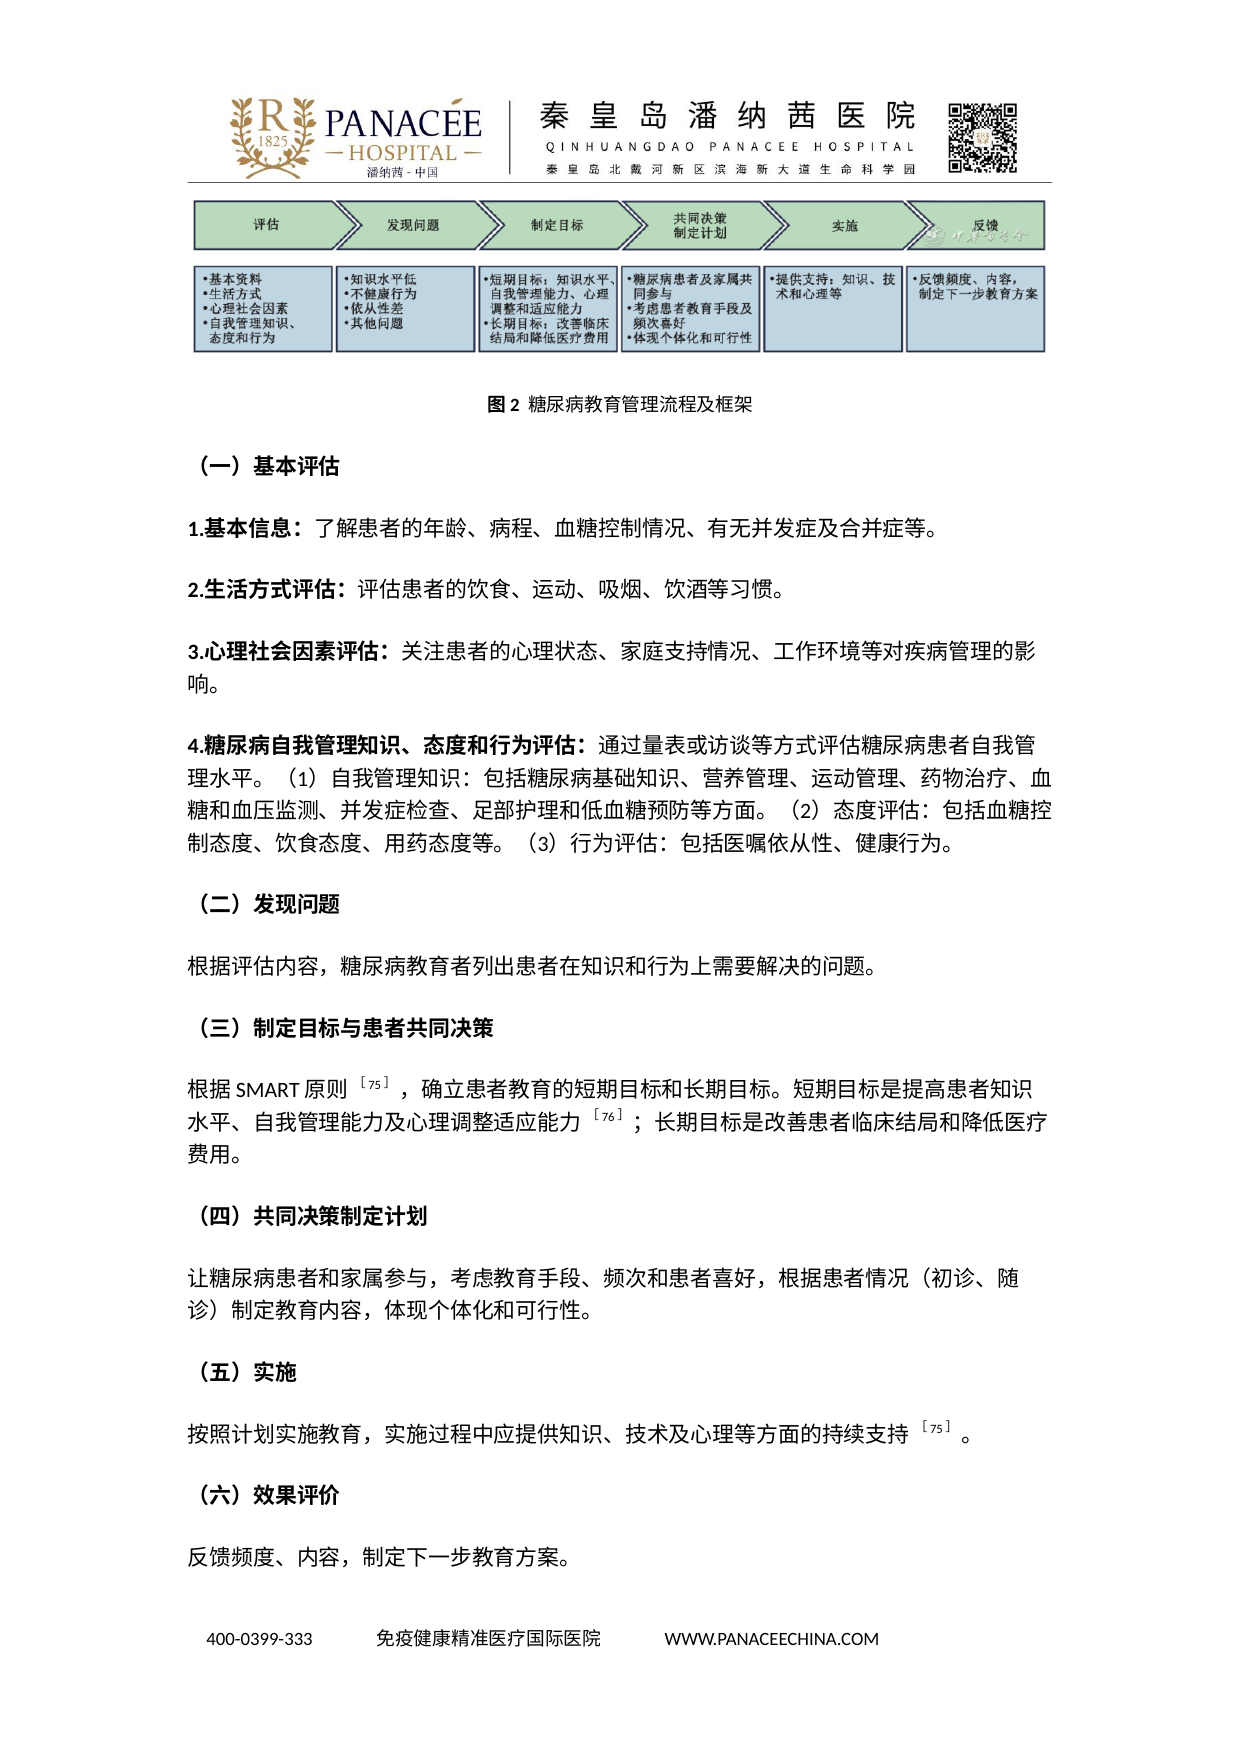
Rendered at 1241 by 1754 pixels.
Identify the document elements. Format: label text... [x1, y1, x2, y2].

text 根据SMART原则 ［ 75 ］ ，确立患者教育的短期目标和长期目标。短期目标是提高患者知识水平、自我管理能力及心理调整适应能力 ［ 76 ］ ；长期目标是改善患者临床结局和降低医疗费用。 [187, 1072, 1053, 1169]
text 3.心理社会因素评估：关注患者的心理状态、家庭支持情况、工作环境等对疾病管理的影响。 [187, 634, 1053, 699]
text （六）效果评价 [187, 1478, 1053, 1510]
text （五）实施 [187, 1354, 1053, 1387]
text 反馈频度、内容，制定下一步教育方案。 [187, 1539, 1053, 1572]
picture [187, 198, 1052, 355]
text 1.基本信息：了解患者的年龄、病程、血糖控制情况、有无并发症及合并症等。 [187, 510, 1053, 543]
text （三）制定目标与患者共同决策 [187, 1010, 1053, 1043]
text （一）基本评估 [187, 449, 1053, 481]
text 按照计划实施教育，实施过程中应提供知识、技术及心理等方面的持续支持 ［ 75 ］ 。 [187, 1416, 1053, 1449]
text 2.生活方式评估：评估患者的饮食、运动、吸烟、饮酒等习惯。 [187, 572, 1053, 604]
text 根据评估内容，糖尿病教育者列出患者在知识和行为上需要解决的问题。 [187, 949, 1053, 981]
text 4.糖尿病自我管理知识、态度和行为评估：通过量表或访谈等方式评估糖尿病患者自我管理水平。（1）自我管理知识：包括糖尿病基础知识、营养管理、运动管理、药物治疗、血糖和血压监测、并发症检查、足部护理和低血糖预防等方面。（2）态度评估：包括血糖控制态度、饮食态度、用药态度等。（3）行为评估：包括医嘱依从性、健康行为。 [187, 728, 1053, 858]
text 图2 糖尿病教育管理流程及框架 [187, 387, 1053, 419]
text 让糖尿病患者和家属参与，考虑教育手段、频次和患者喜好，根据患者情况（初诊、随诊）制定教育内容，体现个体化和可行性。 [187, 1260, 1053, 1325]
picture [187, 90, 1053, 183]
text （四）共同决策制定计划 [187, 1199, 1053, 1231]
text （二）发现问题 [187, 887, 1053, 919]
